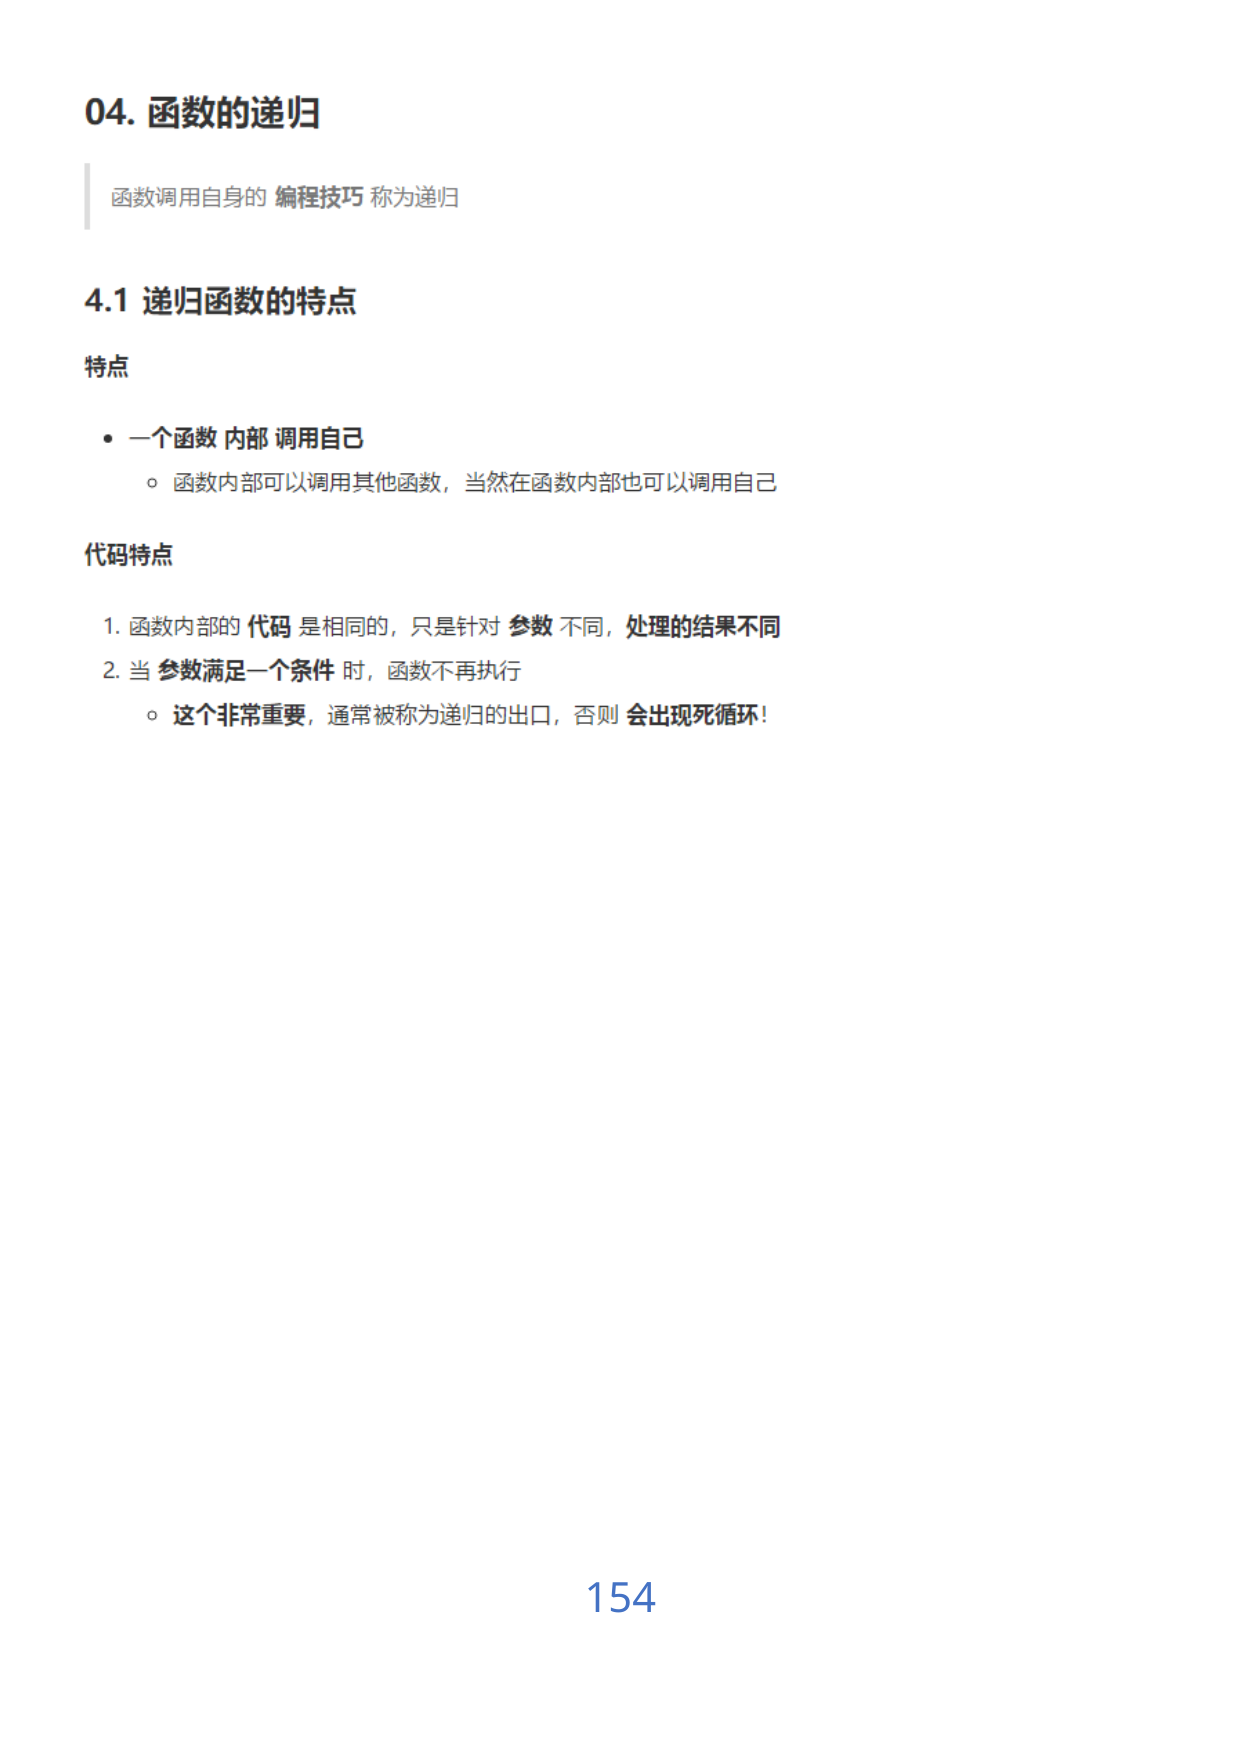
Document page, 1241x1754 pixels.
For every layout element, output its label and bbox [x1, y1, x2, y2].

picture [75, 90, 1165, 735]
